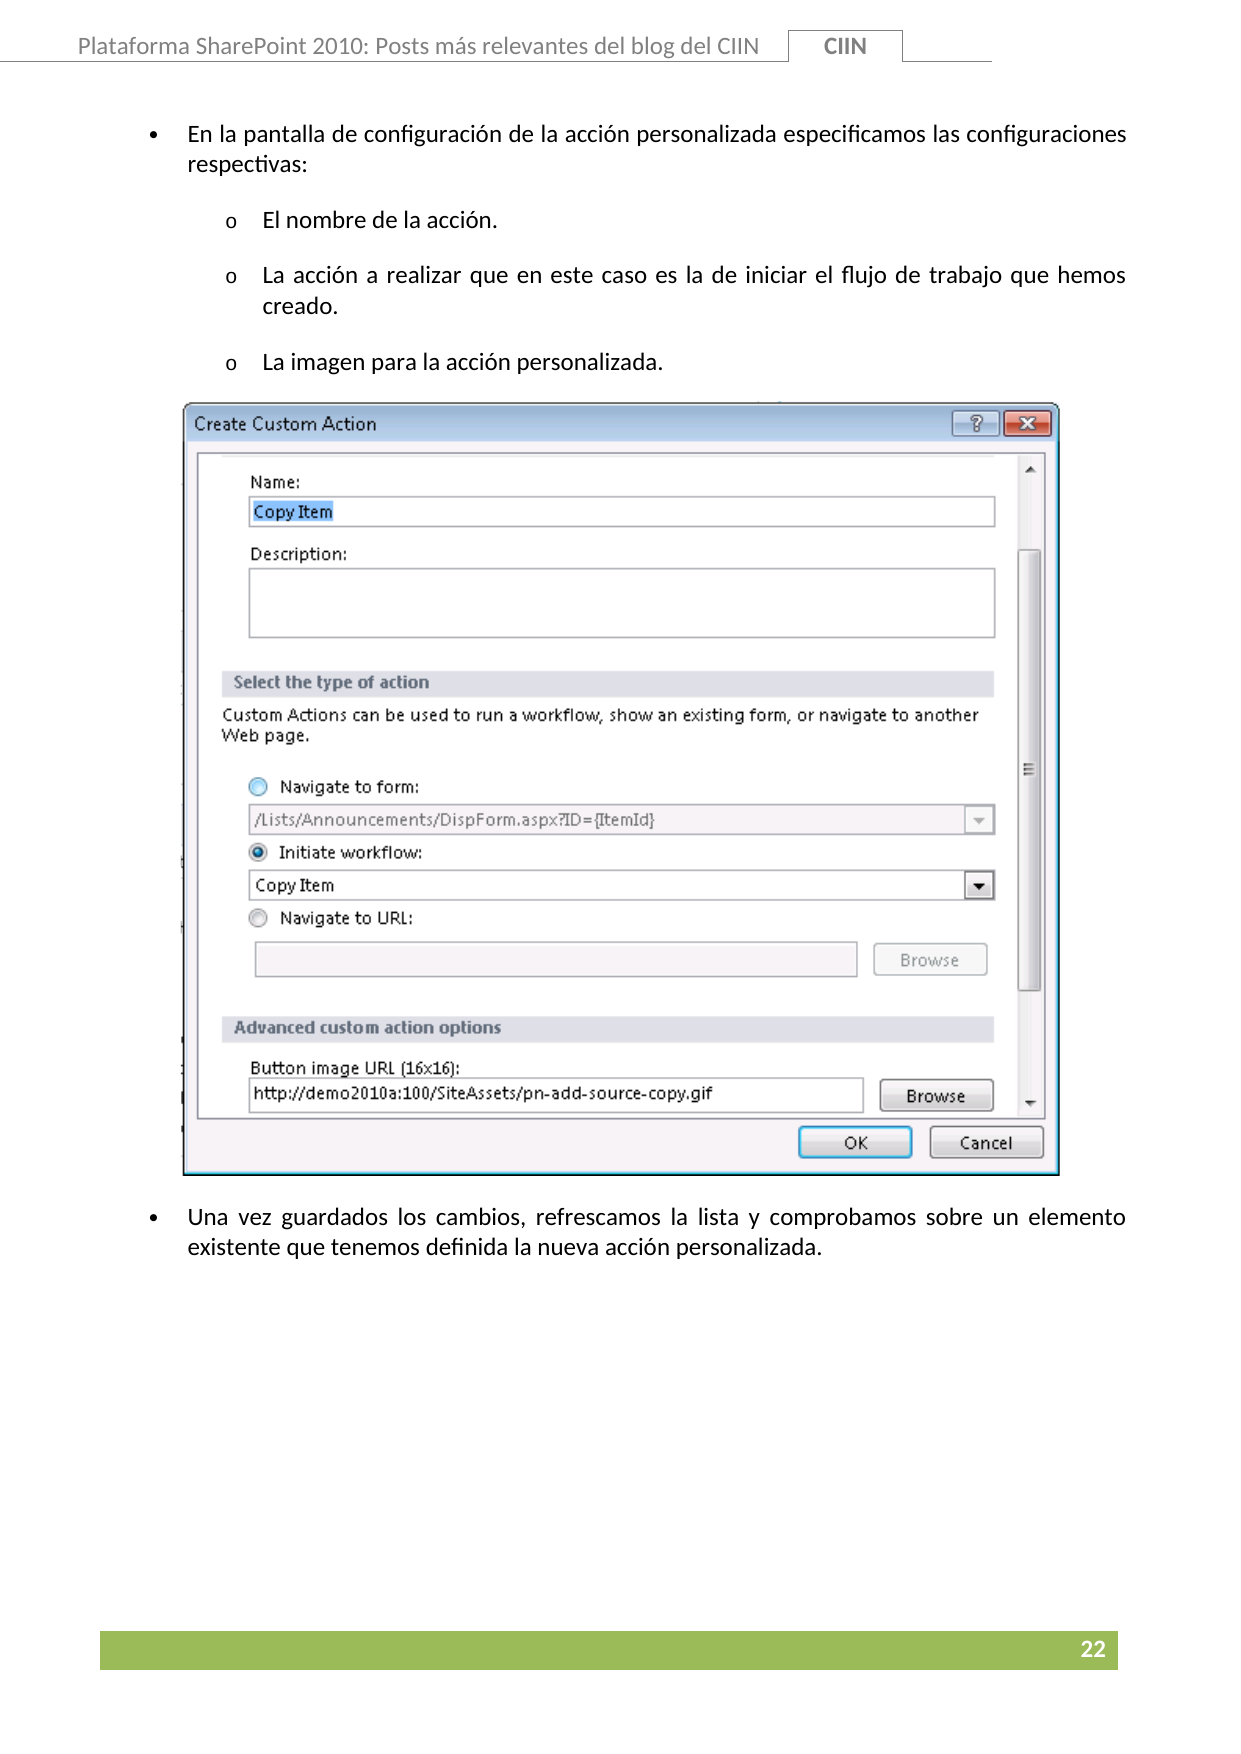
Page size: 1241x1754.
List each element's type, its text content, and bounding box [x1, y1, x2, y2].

list Una vez guardados los cambios, refrescamos la lista y comprobamos sobre un elemento existente que tenemos definida la nueva acción personalizada. [150, 1201, 1128, 1262]
picture [180, 401, 1060, 1176]
list En la pantalla de configuración de la acción personalizada especificamos las configuraciones respectivas: [150, 118, 1128, 179]
list El nombre de la acción. [225, 204, 1128, 235]
list La imagen para la acción personalizada. [225, 346, 1128, 376]
list La acción a realizar que en este caso es la de iniciar el flujo de trabajo que hemos creado. [225, 260, 1128, 321]
